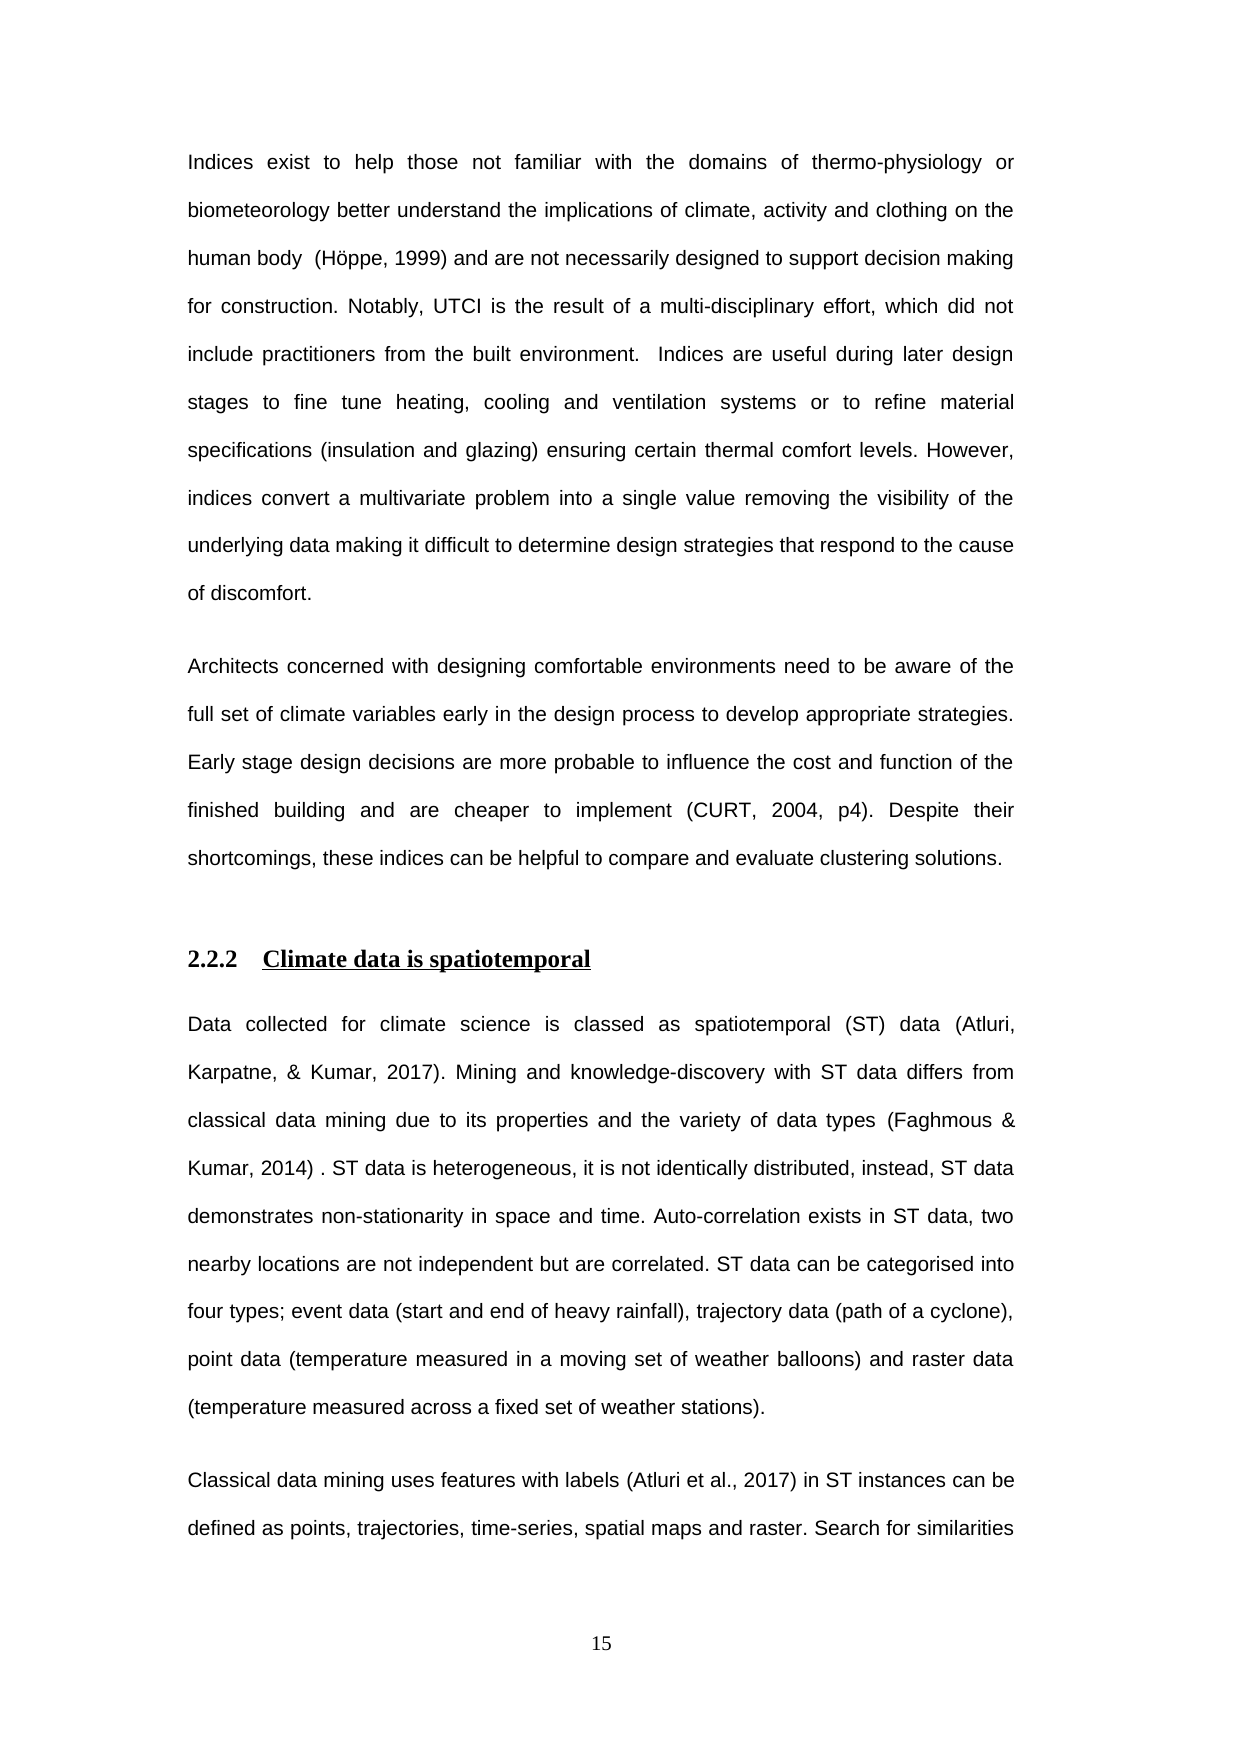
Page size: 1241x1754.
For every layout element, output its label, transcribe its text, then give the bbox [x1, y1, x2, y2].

text Indices exist to help those not familiar with the domains of thermo-physiology or biometeorology better understand the implications of climate, activity and clothing on the human body (Höppe, 1999) and are not necessarily designed to support decision making for construction. Notably, UTCI is the result of a multi-disciplinary effort, which did not include practitioners from the built environment. Indices are useful during later design stages to fine tune heating, cooling and ventilation systems or to refine material specifications (insulation and glazing) ensuring certain thermal comfort levels. However, indices convert a multivariate problem into a single value removing the visibility of the underlying data making it difficult to determine design strategies that respond to the cause of discomfort. [187, 150, 1015, 605]
text Architects concerned with designing comfortable environments need to be aware of the full set of climate variables early in the design process to develop appropriate strategies. Early stage design decisions are more probable to influence the cost and function of the finished building and are cheaper to implement (CURT, 2004, p4). Despite their shortcomings, these indices can be helpful to compare and evaluate clustering solutions. [187, 654, 1015, 870]
subtitle Climate data is spatiotemporal [187, 944, 1015, 972]
text Data collected for climate science is classed as spatiotemporal (ST) data (Atluri, Karpatne, & Kumar, 2017). Mining and knowledge-discovery with ST data differs from classical data mining due to its properties and the variety of data types (Faghmous & Kumar, 2014) . ST data is heterogeneous, it is not identically distributed, instead, ST data demonstrates non-stationarity in space and time. Auto-correlation exists in ST data, two nearby locations are not independent but are correlated. ST data can be categorised into four types; event data (start and end of heavy rainfall), trajectory data (path of a cyclone), point data (temperature measured in a moving set of weather balloons) and raster data (temperature measured across a fixed set of weather stations). [187, 1012, 1015, 1419]
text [187, 1468, 1015, 1540]
